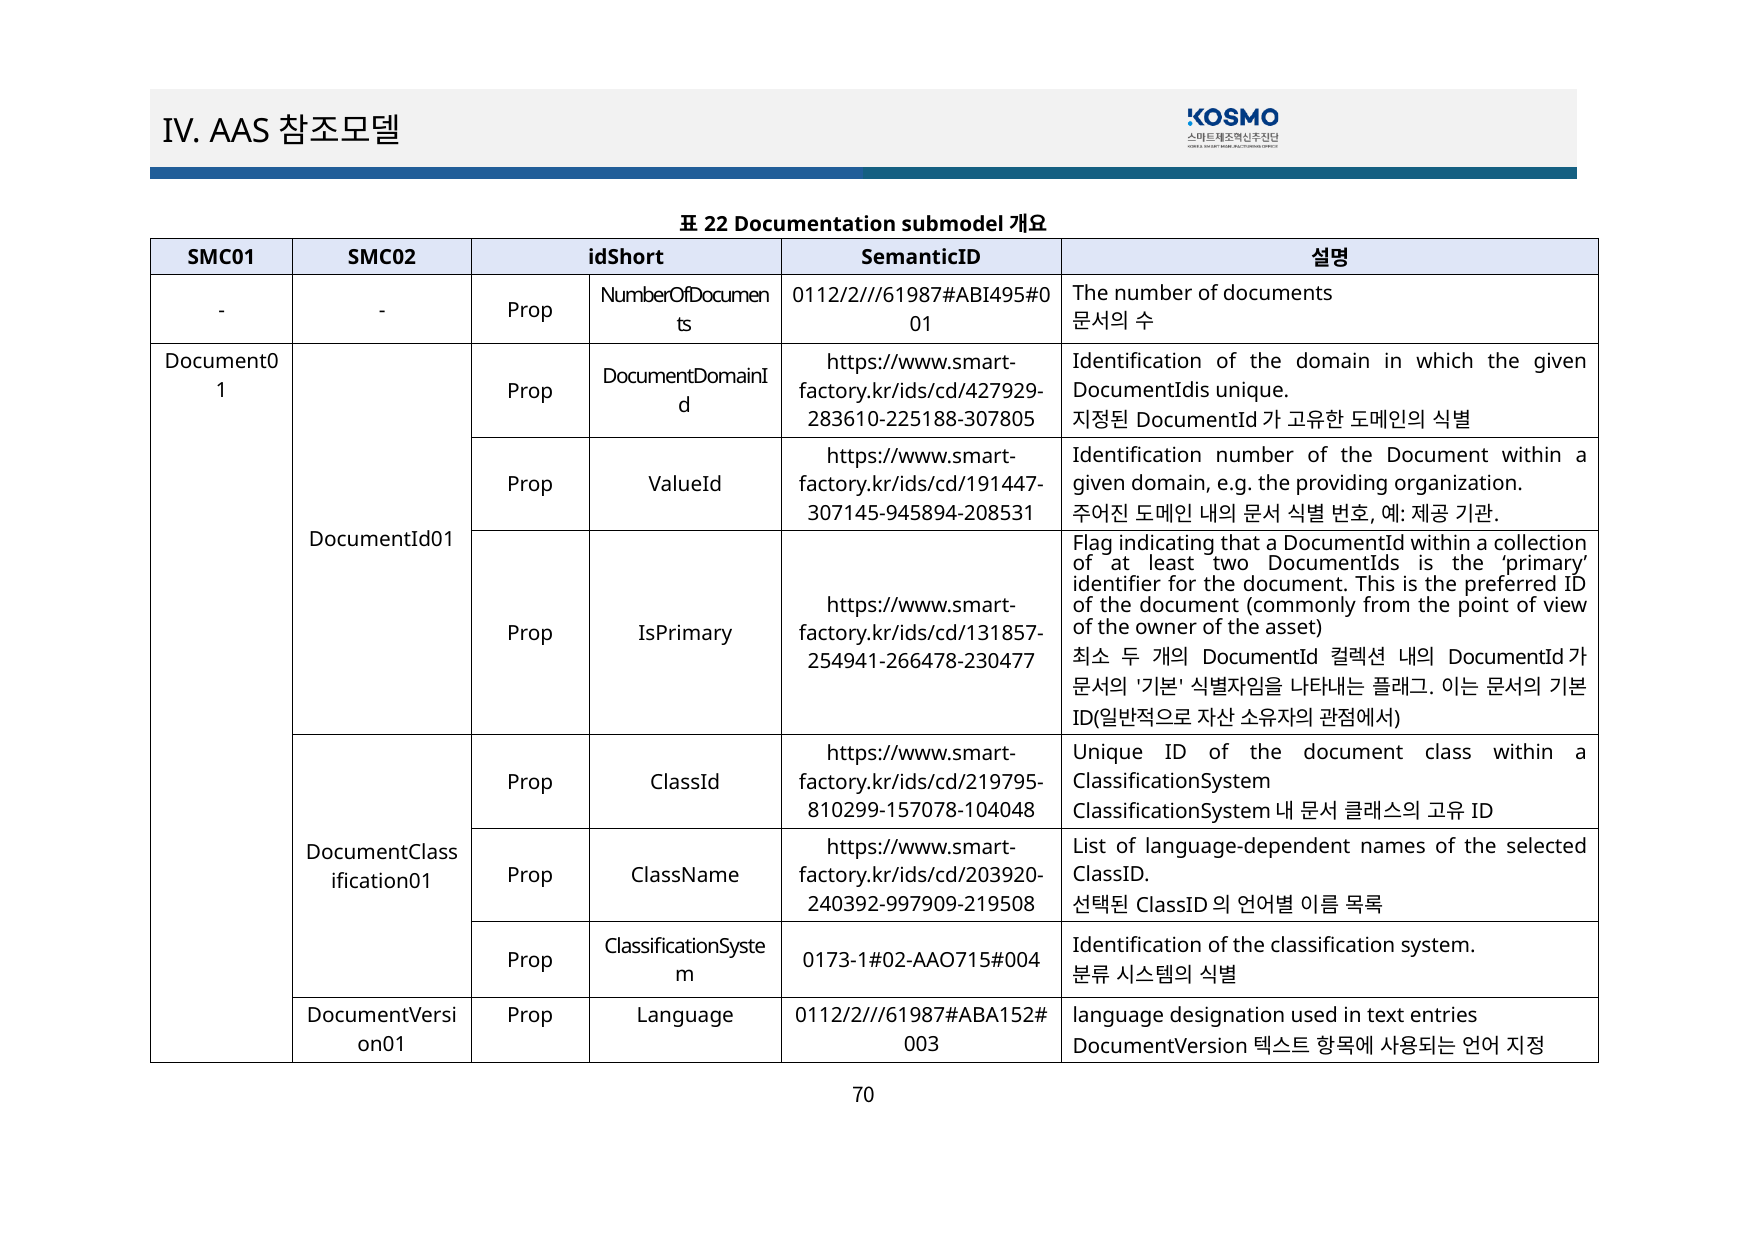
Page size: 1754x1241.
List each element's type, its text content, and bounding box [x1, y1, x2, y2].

table_cell ClassName [590, 829, 781, 921]
table_cell https://www.smart-factory.kr/ids/cd/219795-810299-157078-104048 [782, 735, 1061, 828]
table_cell List of language-dependent names of the selected ClassID. 선택된 ClassID의 언어별 이름 목록 [1062, 829, 1598, 921]
table_cell DocumentVersion01 [293, 998, 471, 1062]
table_cell Prop [472, 829, 589, 921]
table_cell ClassificationSystem [590, 922, 781, 997]
table_cell ClassId [590, 735, 781, 828]
table_cell https://www.smart-factory.kr/ids/cd/203920-240392-997909-219508 [782, 829, 1061, 921]
table_cell 0112/2///61987#ABA152#003 [782, 998, 1061, 1062]
table_cell Document01 [151, 344, 292, 1062]
table_cell IsPrimary [590, 531, 781, 734]
table_cell https://www.smart-factory.kr/ids/cd/427929-283610-225188-307805 [782, 344, 1061, 437]
table_cell Identification of the domain in which the given DocumentIdis unique. 지정된 DocumentId가 고유한 도메인의 식별 [1062, 344, 1598, 437]
table_header SMC02 [293, 239, 471, 274]
table_cell Prop [472, 275, 589, 343]
table_cell Prop [472, 735, 589, 828]
table_cell Prop [472, 531, 589, 734]
table_cell NumberOfDocuments [590, 275, 781, 343]
table_cell - [151, 275, 292, 343]
table_cell https://www.smart-factory.kr/ids/cd/131857-254941-266478-230477 [782, 531, 1061, 734]
table_header SemanticID [782, 239, 1061, 274]
table_cell Language [590, 998, 781, 1062]
table_cell Identification number of the Document within a given domain, e.g. the providing organization. 주어진 도메인 내의 문서 식별 번호, 예: 제공 기관. [1062, 438, 1598, 530]
table_cell 0173-1#02-AAO715#004 [782, 922, 1061, 997]
text 표 22 Documentation submodel 개요 [150, 207, 1577, 238]
table_cell Flag indicating that a DocumentId within a collection of at least two DocumentIds is the ‘primary’ identifier for the document. This is the preferred ID of the document (commonly from the point of view of the owner of the asset) 최소 두 개의 DocumentId 컬렉션 내의 DocumentId가 문서의 '기본' 식별자임을 나타내는 플래그. 이는 문서의 기본 ID(일반적으로 자산 소유자의 관점에서) [1062, 531, 1598, 734]
table_cell - [293, 275, 471, 343]
table_header 설명 [1062, 239, 1598, 274]
table_cell DocumentDomainId [590, 344, 781, 437]
table_cell The number of documents 문서의 수 [1062, 275, 1598, 343]
table_header SMC01 [151, 239, 292, 274]
table_cell ValueId [590, 438, 781, 530]
table_cell Prop [472, 344, 589, 437]
table_cell Identification of the classification system. 분류 시스템의 식별 [1062, 922, 1598, 997]
table_cell 0112/2///61987#ABI495#001 [782, 275, 1061, 343]
table_header idShort [472, 239, 781, 274]
table_cell DocumentClassification01 [293, 735, 471, 997]
table_cell DocumentId01 [293, 344, 471, 734]
table_cell language designation used in text entries DocumentVersion 텍스트 항목에 사용되는 언어 지정 [1062, 998, 1598, 1062]
table_cell Unique ID of the document class within a ClassificationSystem ClassificationSystem내 문서 클래스의 고유 ID [1062, 735, 1598, 828]
table_cell https://www.smart-factory.kr/ids/cd/191447-307145-945894-208531 [782, 438, 1061, 530]
table_cell Prop [472, 922, 589, 997]
picture [1187, 108, 1279, 148]
table_cell Prop [472, 998, 589, 1062]
table_cell Prop [472, 438, 589, 530]
